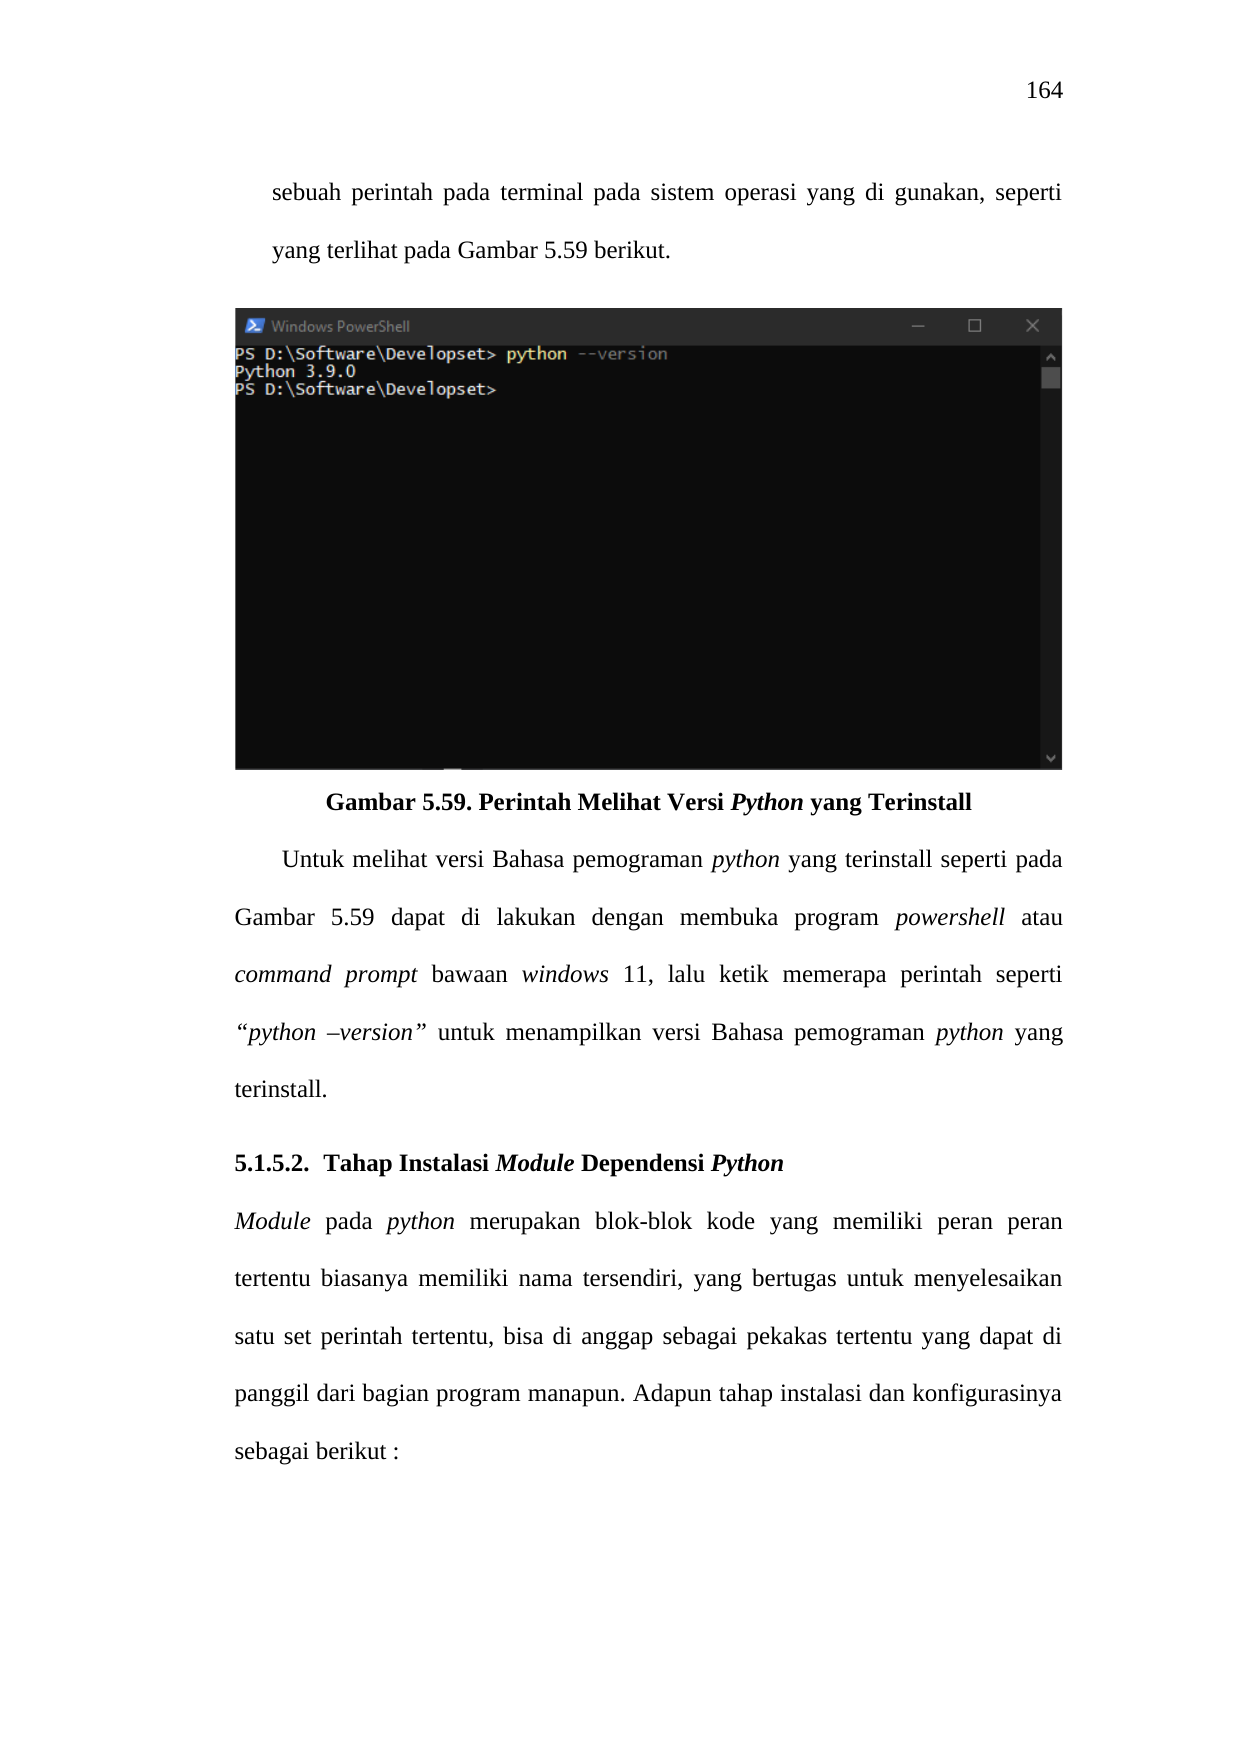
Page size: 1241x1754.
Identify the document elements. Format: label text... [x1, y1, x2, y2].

text Module pada python merupakan blok-blok kode yang memiliki peran peran tertentu biasanya memiliki nama tersendiri, yang bertugas untuk menyelesaikan satu set perintah tertentu, bisa di anggap sebagai pekakas tertentu yang dapat di panggil dari bagian program manapun. Adapun tahap instalasi dan konfigurasinya sebagai berikut : [234, 1206, 1063, 1464]
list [234, 177, 1063, 263]
subtitle Tahap Instalasi Module Dependensi Python [234, 1148, 1063, 1177]
picture [235, 308, 1063, 770]
